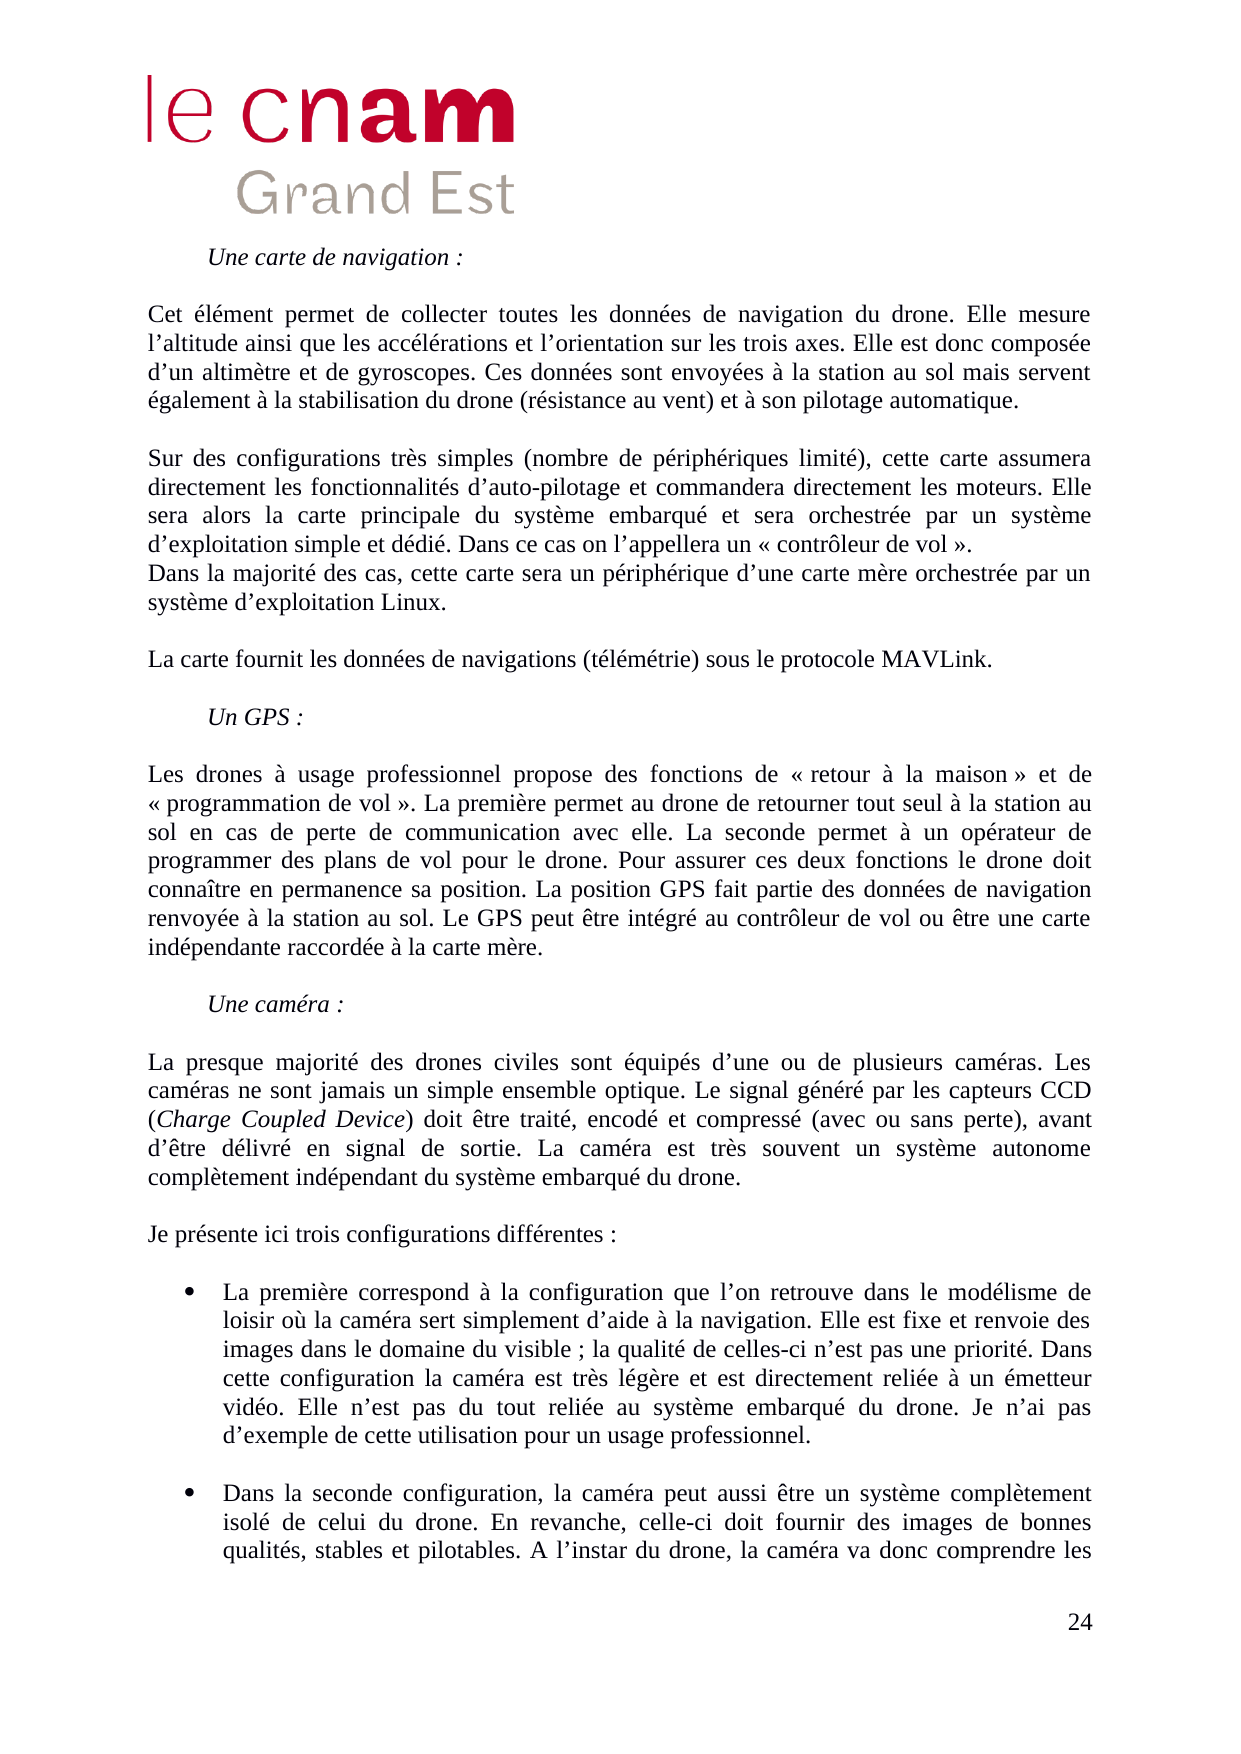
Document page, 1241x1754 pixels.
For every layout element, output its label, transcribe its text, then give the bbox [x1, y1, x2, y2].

text Cet élément permet de collecter toutes les données de navigation du drone. Elle mesure l’altitude ainsi que les accélérations et l’orientation sur les trois axes. Elle est donc composée d’un altimètre et de gyroscopes. Ces données sont envoyées à la station au sol mais servent également à la stabilisation du drone (résistance au vent) et à son pilotage automatique. [148, 299, 1092, 414]
subtitle Une caméra : [207, 989, 1092, 1018]
text Je présente ici trois configurations différentes : [148, 1219, 1092, 1248]
picture [147, 75, 514, 214]
subtitle Une carte de navigation : [207, 242, 1092, 271]
list La première correspond à la configuration que l’on retrouve dans le modélisme de loisir où la caméra sert simplement d’aide à la navigation. Elle est fixe et renvoie des images dans le domaine du visible ; la qualité de celles-ci n’est pas une priorité. Dans cette configuration la caméra est très légère et est directement reliée à un émetteur vidéo. Elle n’est pas du tout reliée au système embarqué du drone. Je n’ai pas d’exemple de cette utilisation pour un usage professionnel. [185, 1277, 1092, 1449]
text Les drones à usage professionnel propose des fonctions de « retour à la maison » et de « programmation de vol ». La première permet au drone de retourner tout seul à la station au sol en cas de perte de communication avec elle. La seconde permet à un opérateur de programmer des plans de vol pour le drone. Pour assurer ces deux fonctions le drone doit connaître en permanence sa position. La position GPS fait partie des données de navigation renvoyée à la station au sol. Le GPS peut être intégré au contrôleur de vol ou être une carte indépendante raccordée à la carte mère. [148, 759, 1092, 961]
text Sur des configurations très simples (nombre de périphériques limité), cette carte assumera directement les fonctionnalités d’auto-pilotage et commandera directement les moteurs. Elle sera alors la carte principale du système embarqué et sera orchestrée par un système d’exploitation simple et dédié. Dans ce cas on l’appellera un « contrôleur de vol ». [148, 443, 1092, 558]
subtitle Un GPS : [207, 702, 1092, 731]
text Dans la majorité des cas, cette carte sera un périphérique d’une carte mère orchestrée par un système d’exploitation Linux. [148, 558, 1092, 616]
text La carte fournit les données de navigations (télémétrie) sous le protocole MAVLink. [148, 644, 1092, 673]
text La presque majorité des drones civiles sont équipés d’une ou de plusieurs caméras. Les caméras ne sont jamais un simple ensemble optique. Le signal généré par les capteurs CCD (Charge Coupled Device) doit être traité, encodé et compressé (avec ou sans perte), avant d’être délivré en signal de sortie. La caméra est très souvent un système autonome complètement indépendant du système embarqué du drone. [148, 1047, 1092, 1191]
